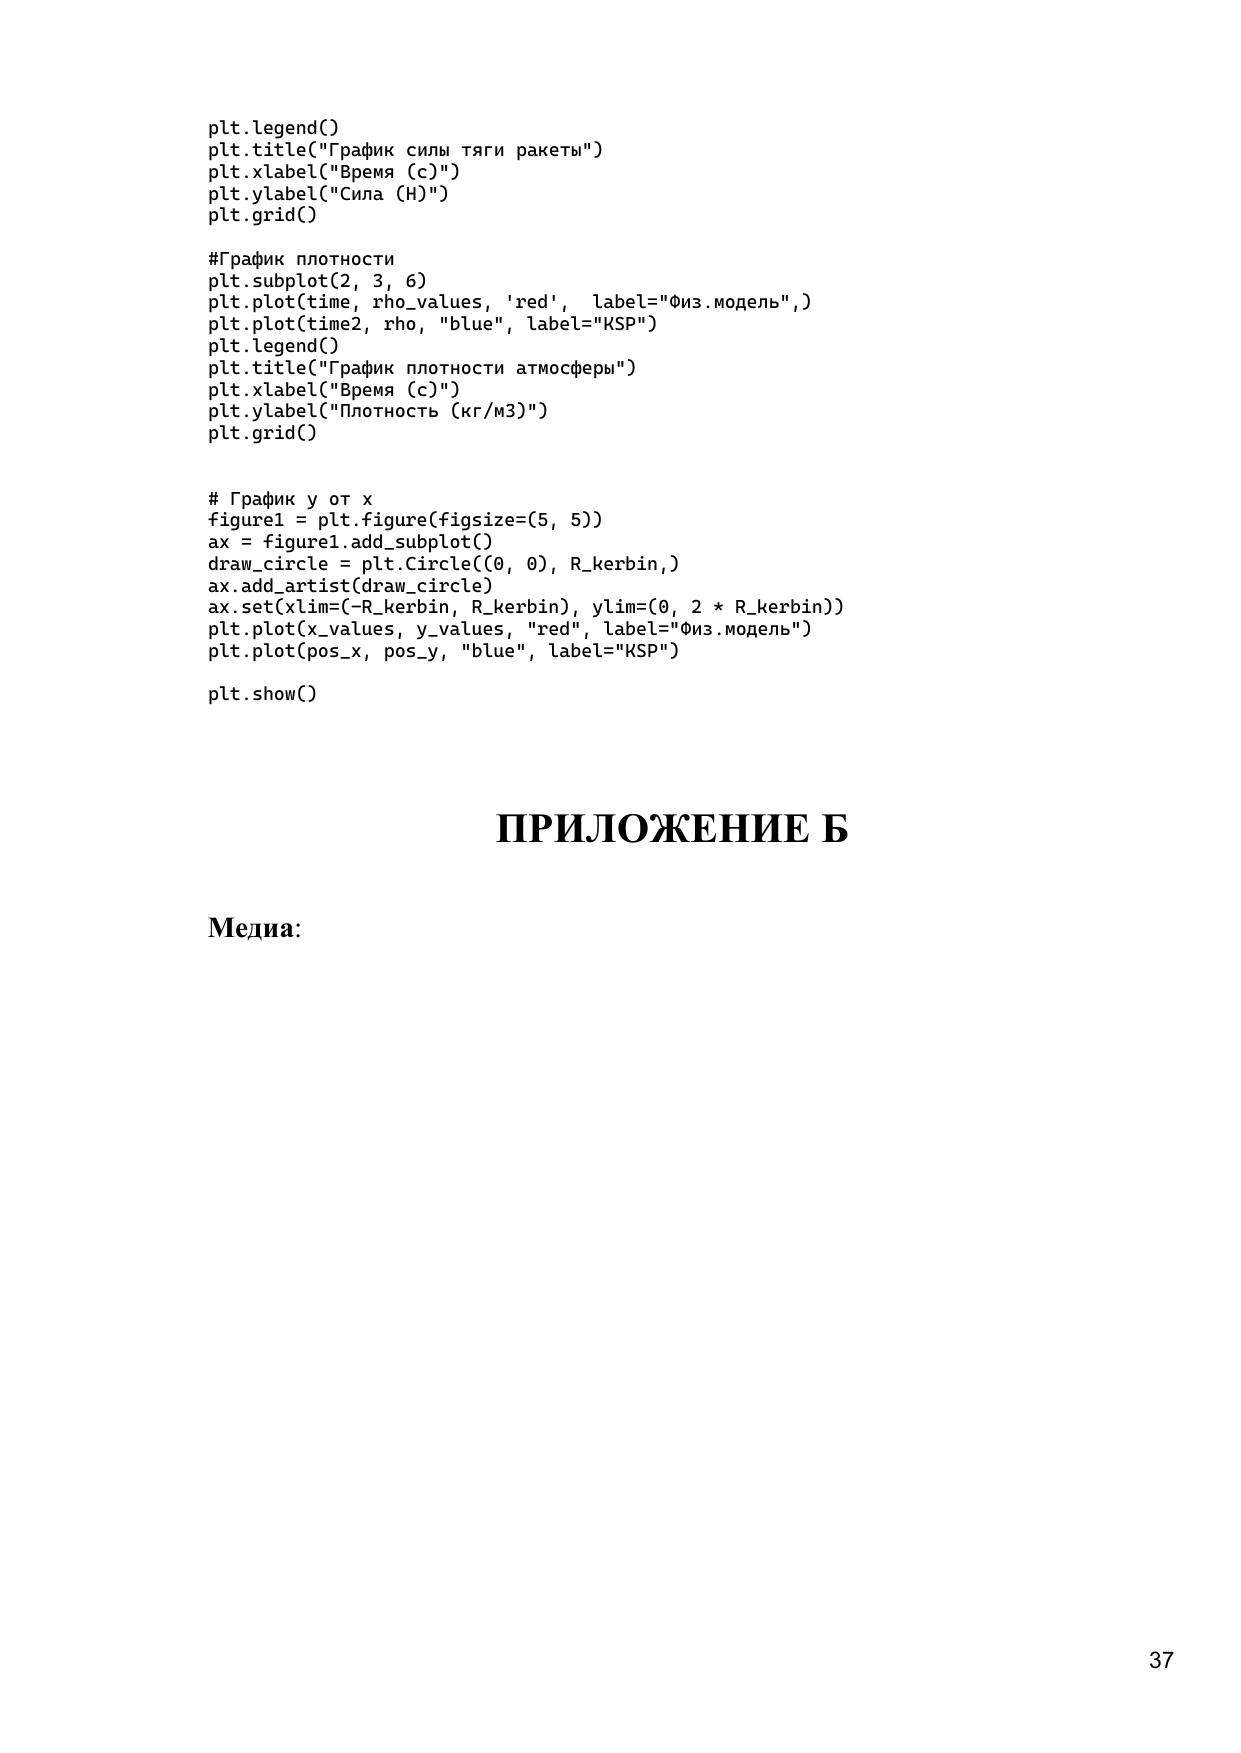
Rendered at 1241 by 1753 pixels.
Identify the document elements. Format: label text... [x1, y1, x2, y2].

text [208, 117, 1174, 705]
text ПРИЛОЖЕНИЕ Б [169, 805, 1174, 851]
text Медиа: [207, 911, 1174, 943]
